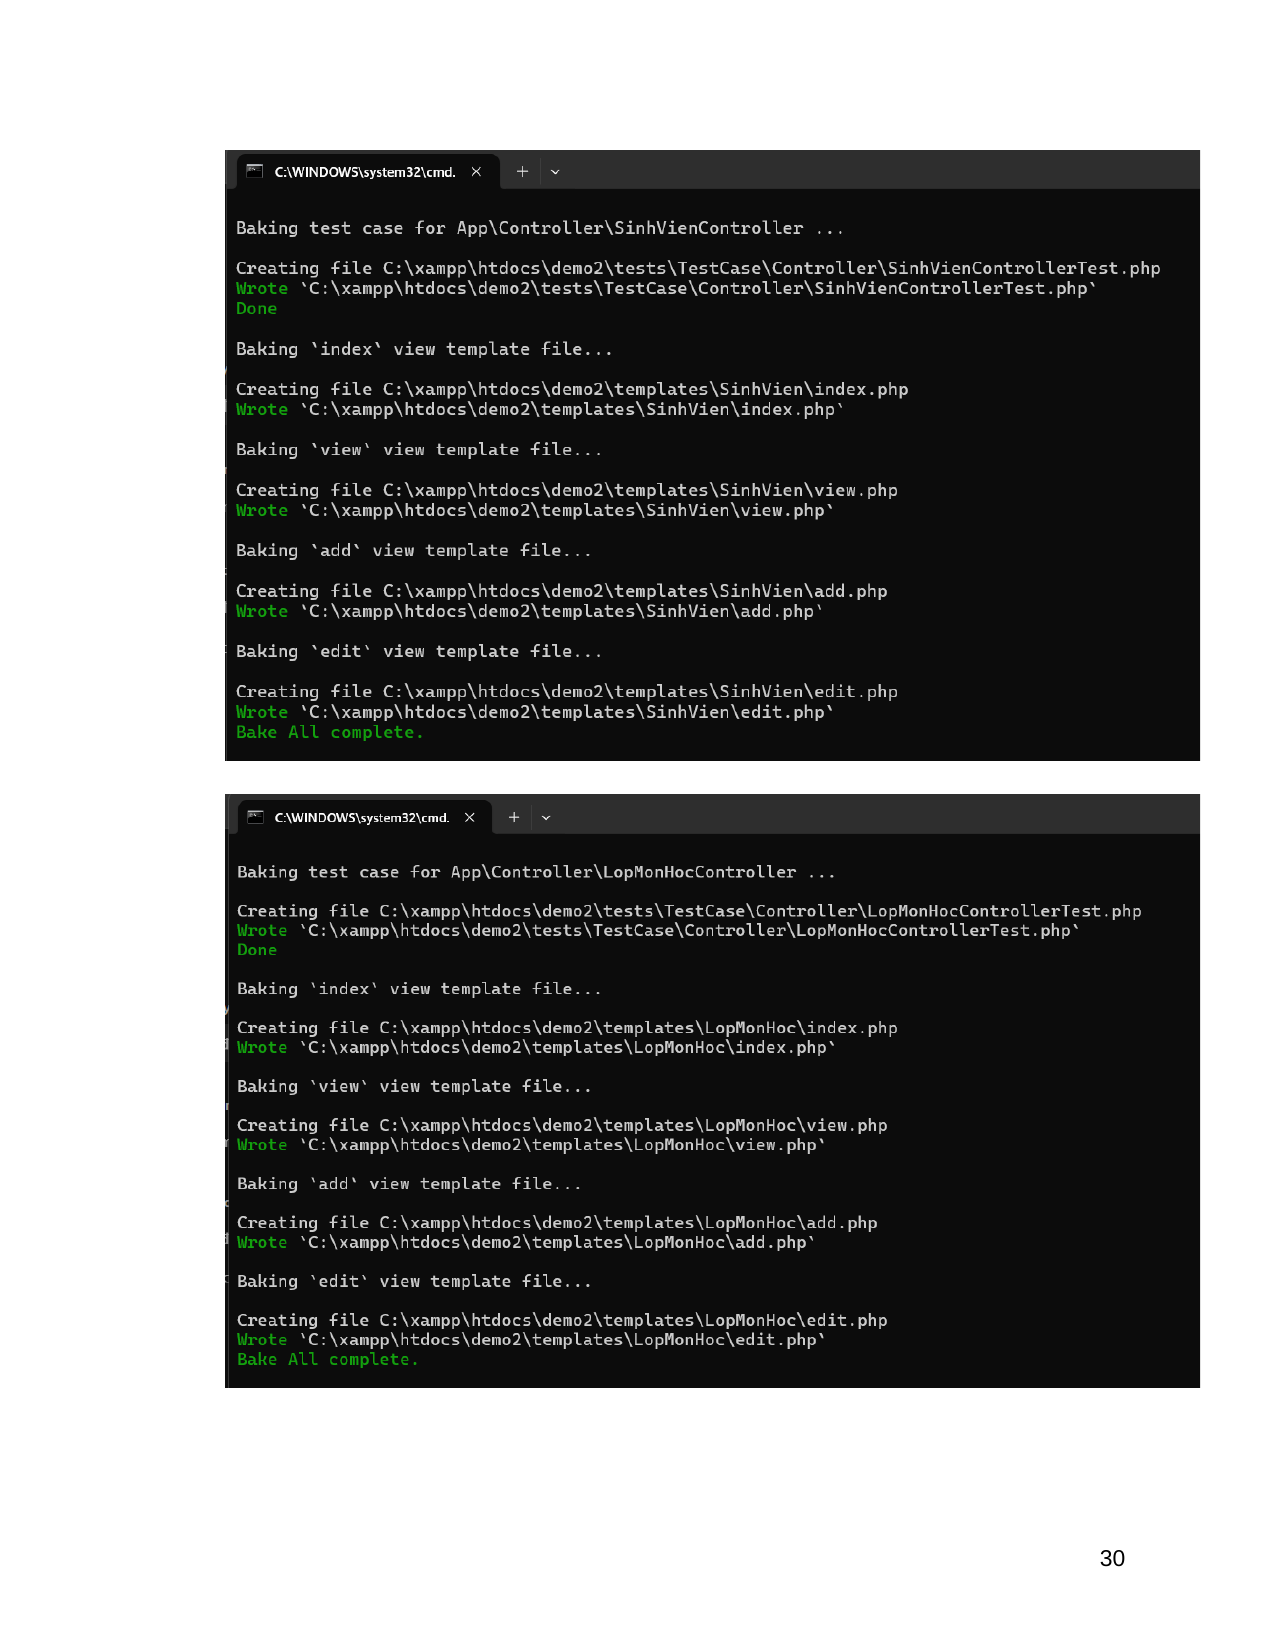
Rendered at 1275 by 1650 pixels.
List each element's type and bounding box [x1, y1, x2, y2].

picture [225, 150, 1200, 761]
picture [225, 794, 1200, 1388]
